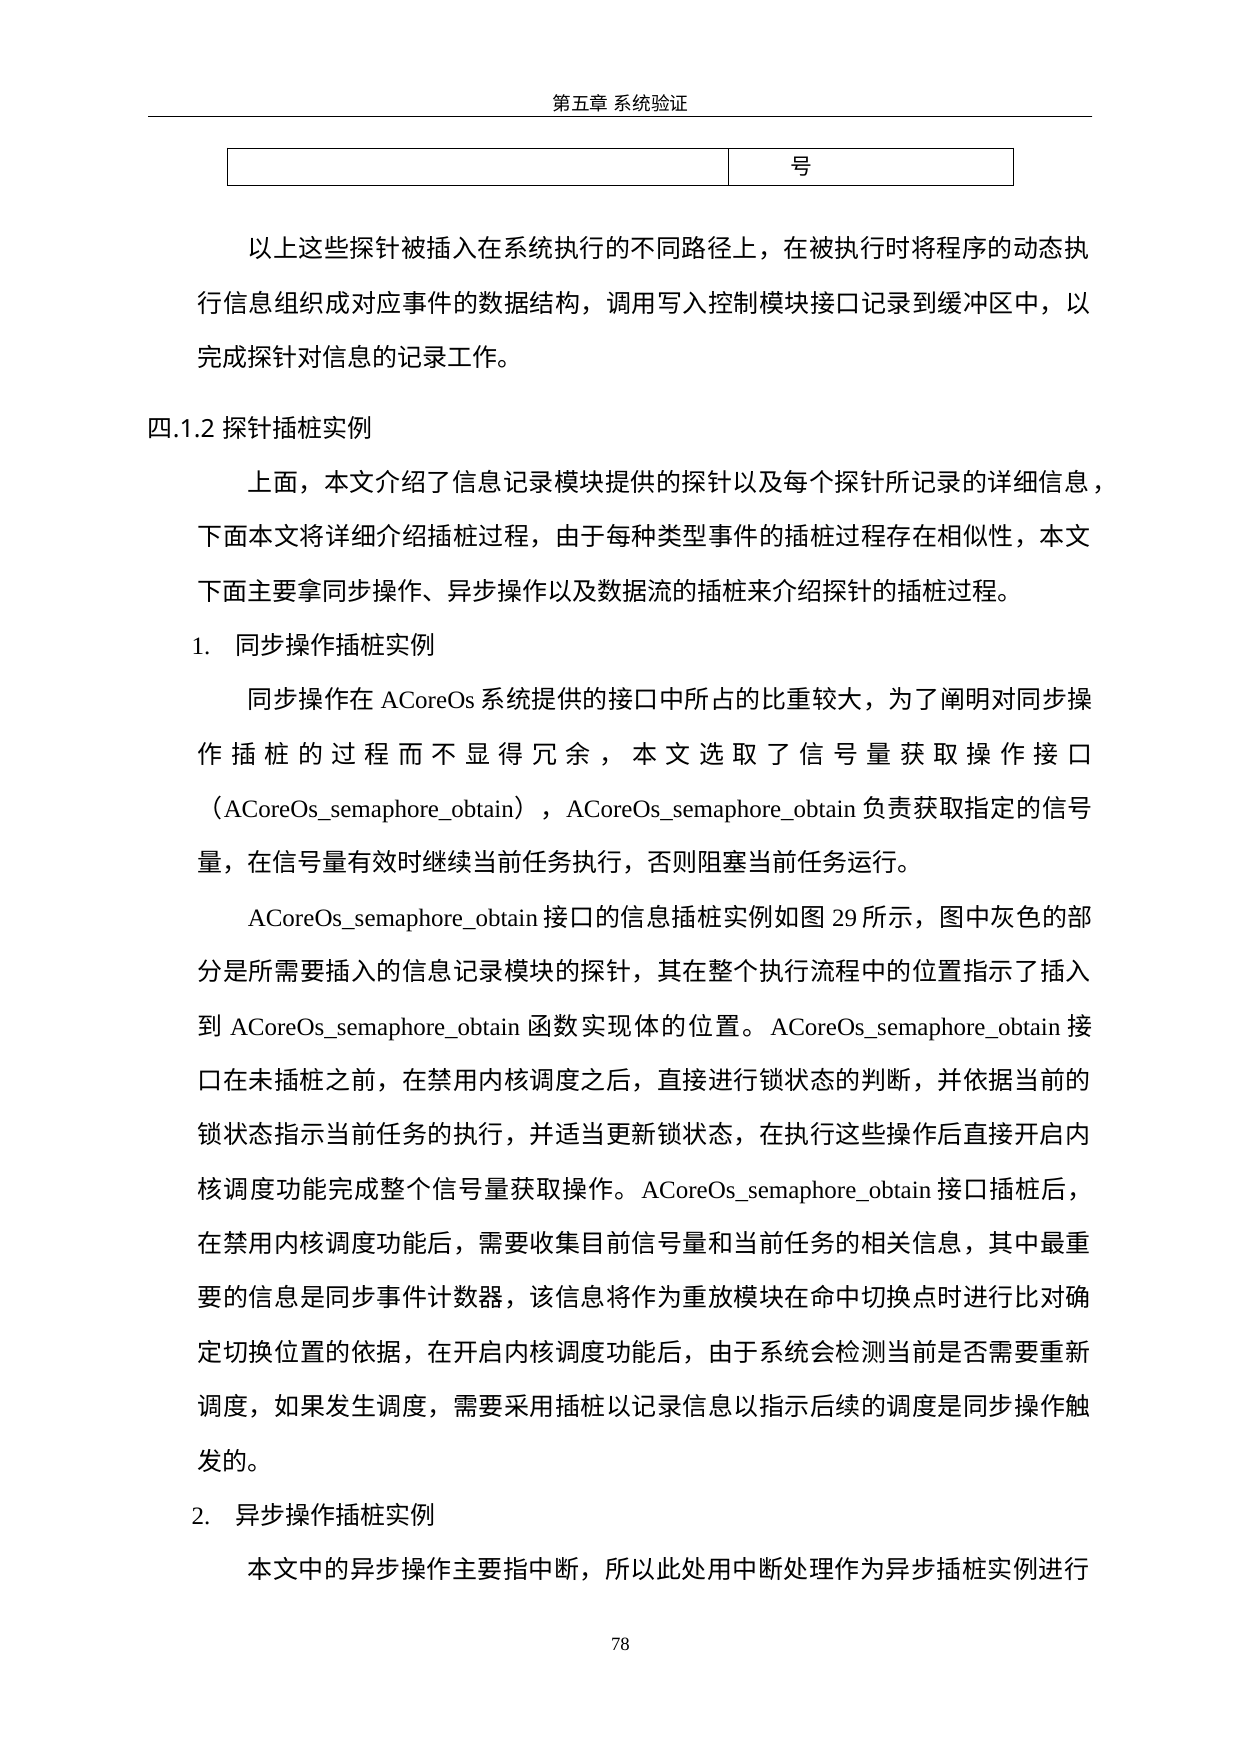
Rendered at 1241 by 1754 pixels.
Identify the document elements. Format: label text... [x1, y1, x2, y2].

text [198, 1550, 1092, 1586]
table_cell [228, 149, 728, 185]
list 异步操作插桩实例 [191, 1495, 1092, 1532]
list 同步操作插桩实例 [191, 625, 1092, 662]
text 以上这些探针被插入在系统执行的不同路径上，在被执行时将程序的动态执行信息组织成对应事件的数据结构，调用写入控制模块接口记录到缓冲区中，以完成探针对信息的记录工作。 [198, 229, 1092, 374]
text 同步操作在ACoreOs系统提供的接口中所占的比重较大，为了阐明对同步操作插桩的过程而不显得冗余，本文选取了信号量获取操作接口（ACoreOs_semaphore_obtain），ACoreOs_semaphore_obtain负责获取指定的信号量，在信号量有效时继续当前任务执行，否则阻塞当前任务运行。 [198, 680, 1092, 879]
subtitle 探针插桩实例 [148, 409, 1092, 445]
text ACoreOs_semaphore_obtain接口的信息插桩实例如图 29所示，图中灰色的部分是所需要插入的信息记录模块的探针，其在整个执行流程中的位置指示了插入到ACoreOs_semaphore_obtain函数实现体的位置。ACoreOs_semaphore_obtain接口在未插桩之前，在禁用内核调度之后，直接进行锁状态的判断，并依据当前的锁状态指示当前任务的执行，并适当更新锁状态，在执行这些操作后直接开启内核调度功能完成整个信号量获取操作。ACoreOs_semaphore_obtain接口插桩后，在禁用内核调度功能后，需要收集目前信号量和当前任务的相关信息，其中最重要的信息是同步事件计数器，该信息将作为重放模块在命中切换点时进行比对确定切换位置的依据，在开启内核调度功能后，由于系统会检测当前是否需要重新调度，如果发生调度，需要采用插桩以记录信息以指示后续的调度是同步操作触发的。 [198, 897, 1092, 1477]
table_cell cpuIndex: 当前CPU编号 [729, 149, 1013, 185]
text 上面，本文介绍了信息记录模块提供的探针以及每个探针所记录的详细信息，下面本文将详细介绍插桩过程，由于每种类型事件的插桩过程存在相似性，本文下面主要拿同步操作、异步操作以及数据流的插桩来介绍探针的插桩过程。 [198, 462, 1092, 607]
